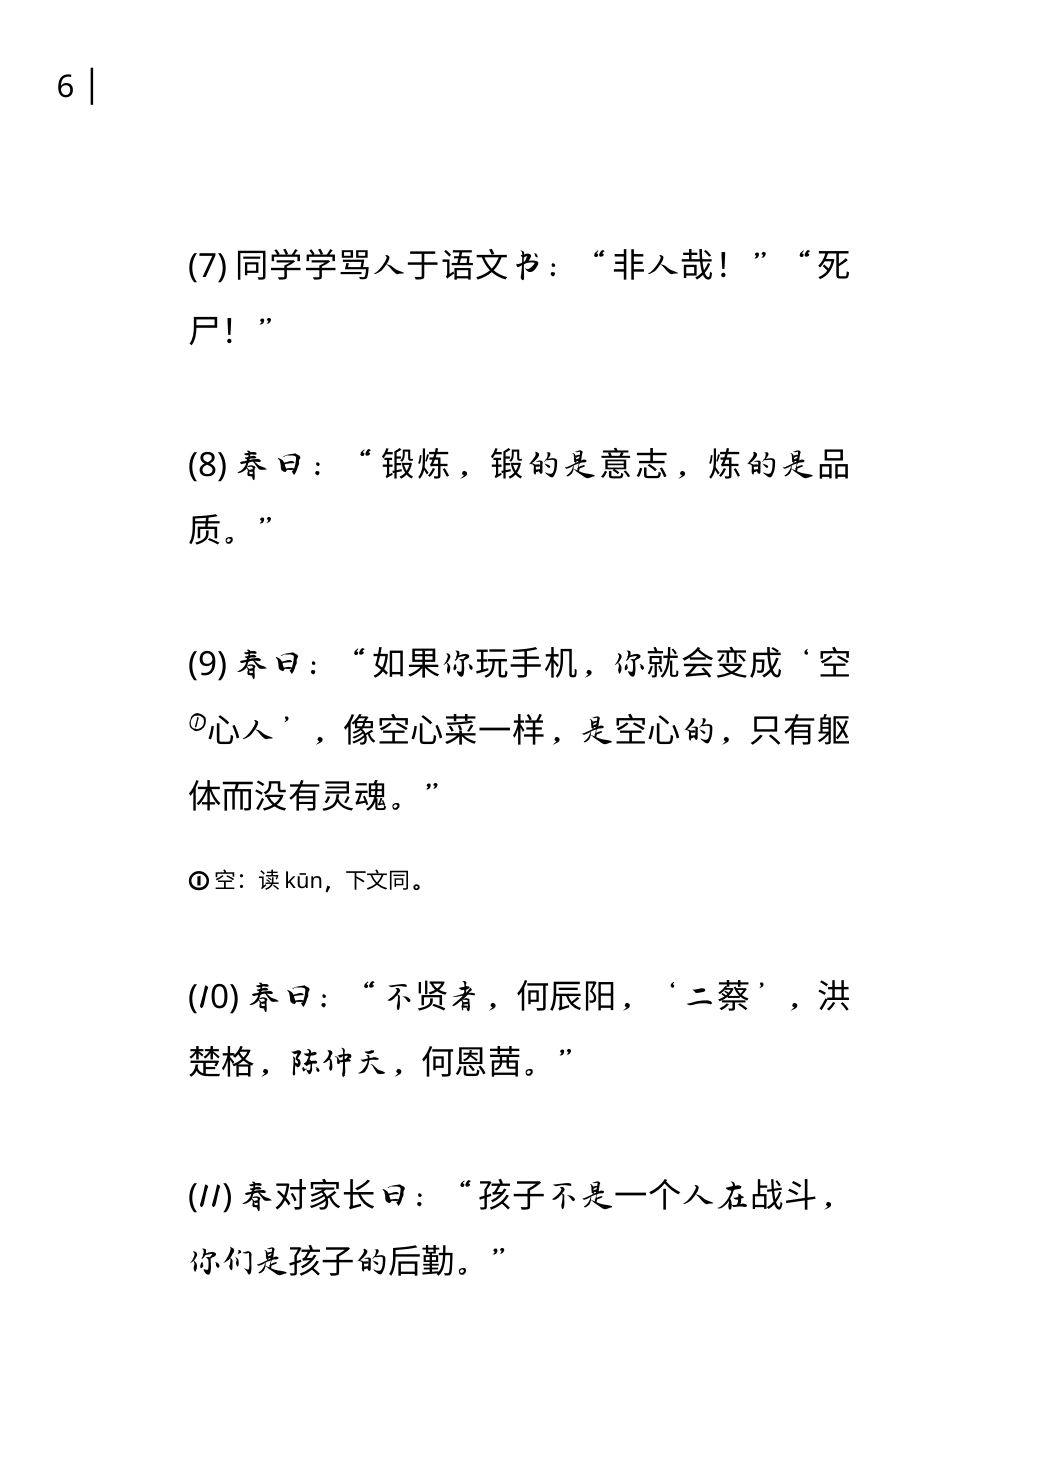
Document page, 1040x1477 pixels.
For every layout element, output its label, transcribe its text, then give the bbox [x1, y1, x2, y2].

list 春曰：“不贤者，何辰阳，‘二蔡’，洪楚格，陈仲天，何恩茜。” [188, 964, 852, 1097]
list 春对家长曰：“孩子不是一个人在战斗，你们是孩子的后勤。” [188, 1163, 852, 1296]
list 同学学骂人于语文书：“非人哉！”“死尸！” [188, 233, 852, 366]
list 春曰：“如果你玩手机，你就会变成‘空①心人’，像空心菜一样，是空心的，只有躯体而没有灵魂。” [188, 632, 852, 831]
list 春曰：“锻炼，锻的是意志，炼的是品质。” [188, 432, 852, 565]
text ①空：读kūn，下文同。 [188, 864, 852, 897]
